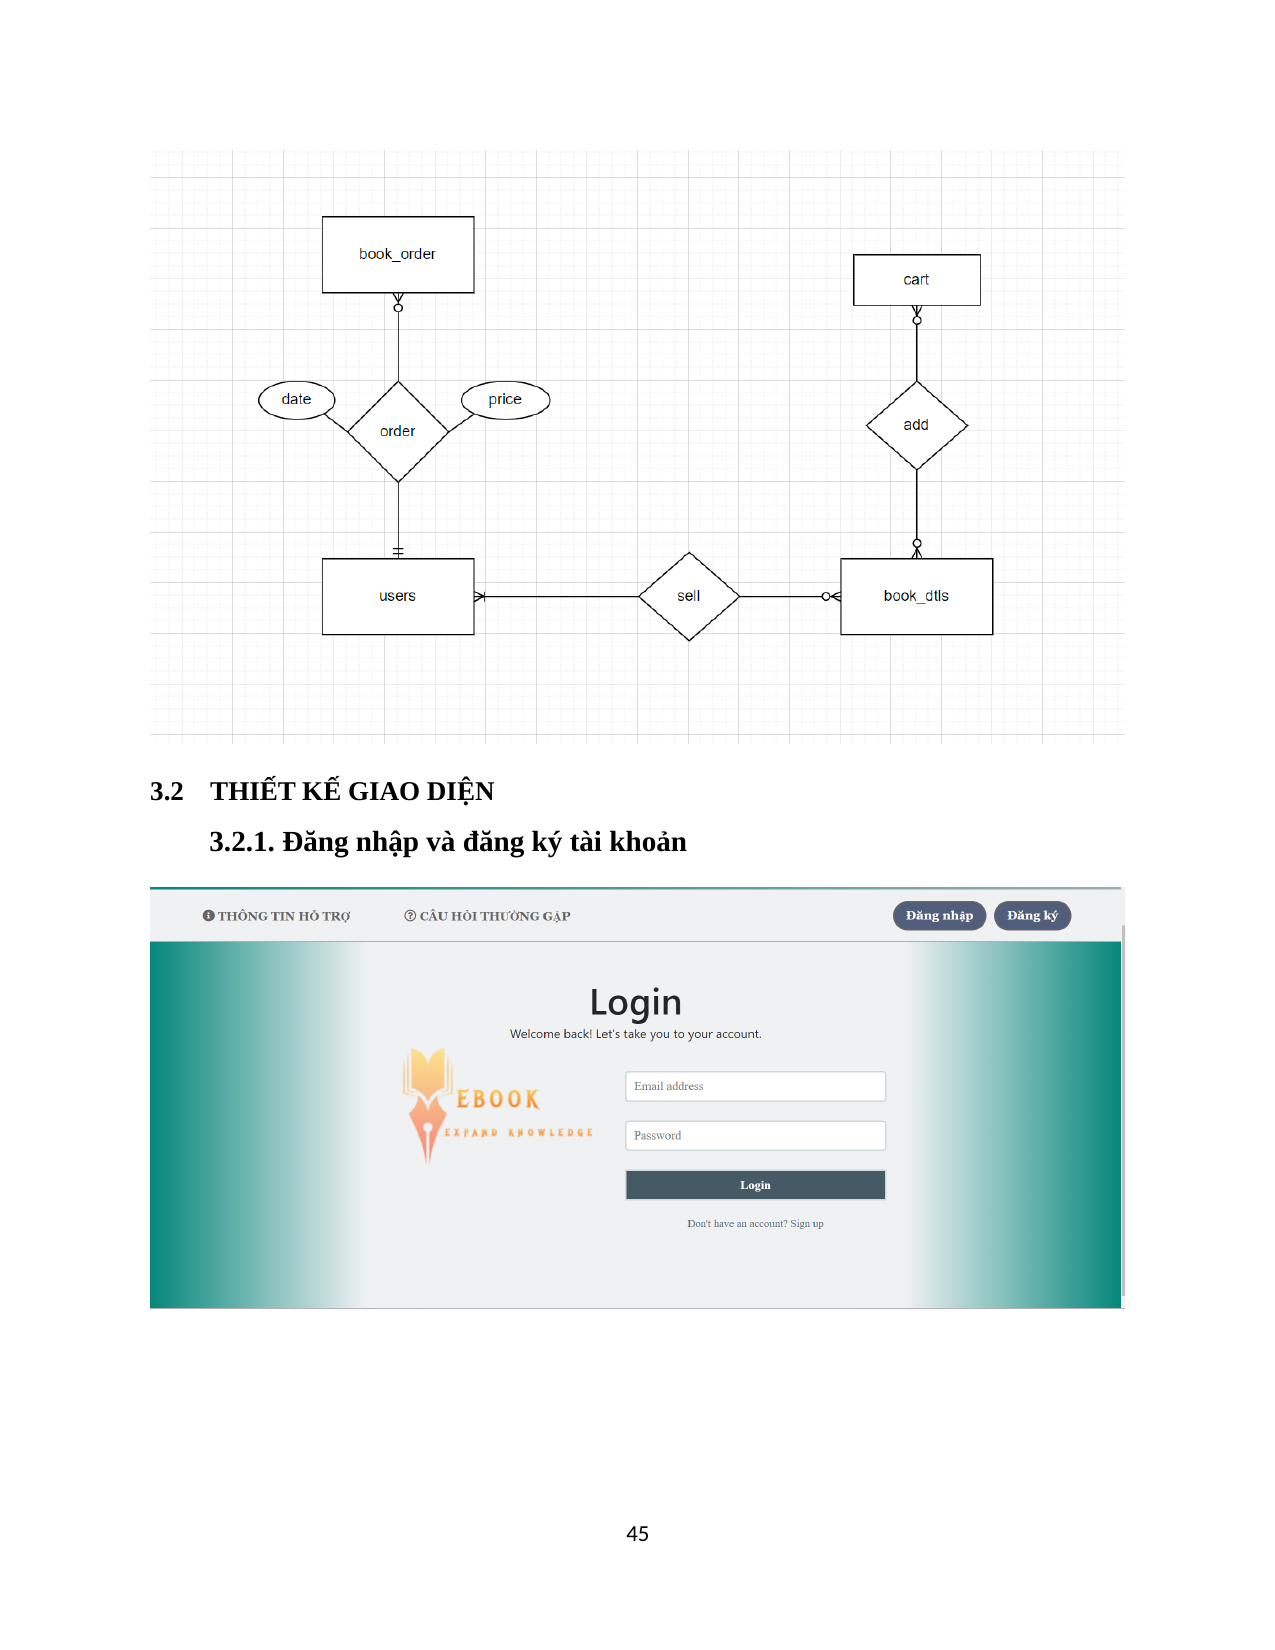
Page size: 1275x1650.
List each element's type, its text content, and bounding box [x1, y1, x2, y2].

picture [150, 887, 1125, 1309]
subtitle THIẾT KẾ GIAO DIỆN [150, 775, 1125, 806]
picture [150, 150, 1125, 744]
text 3.2.1. Đăng nhập và đăng ký tài khoản [209, 824, 1125, 858]
